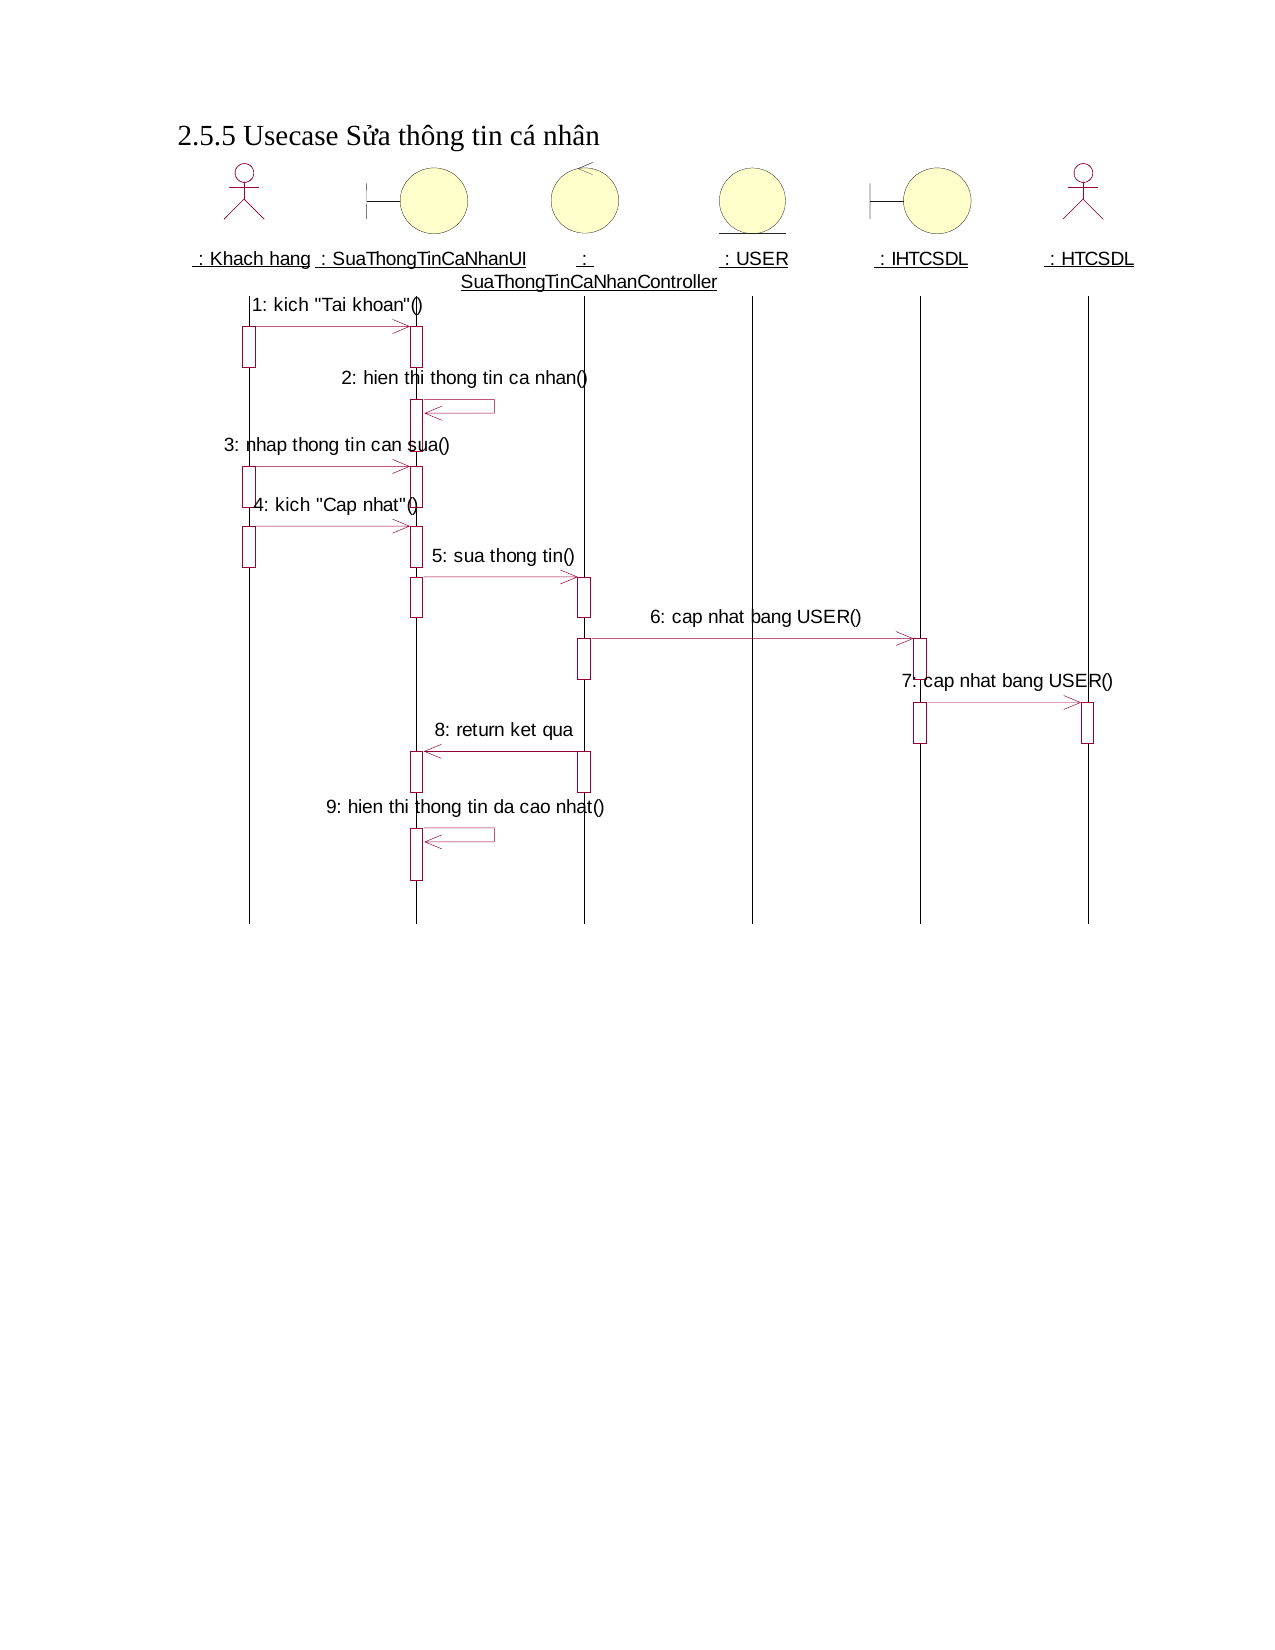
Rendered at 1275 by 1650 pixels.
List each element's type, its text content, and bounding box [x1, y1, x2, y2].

text 2.5.5 Usecase Sửa thông tin cá nhân [177, 118, 1157, 152]
